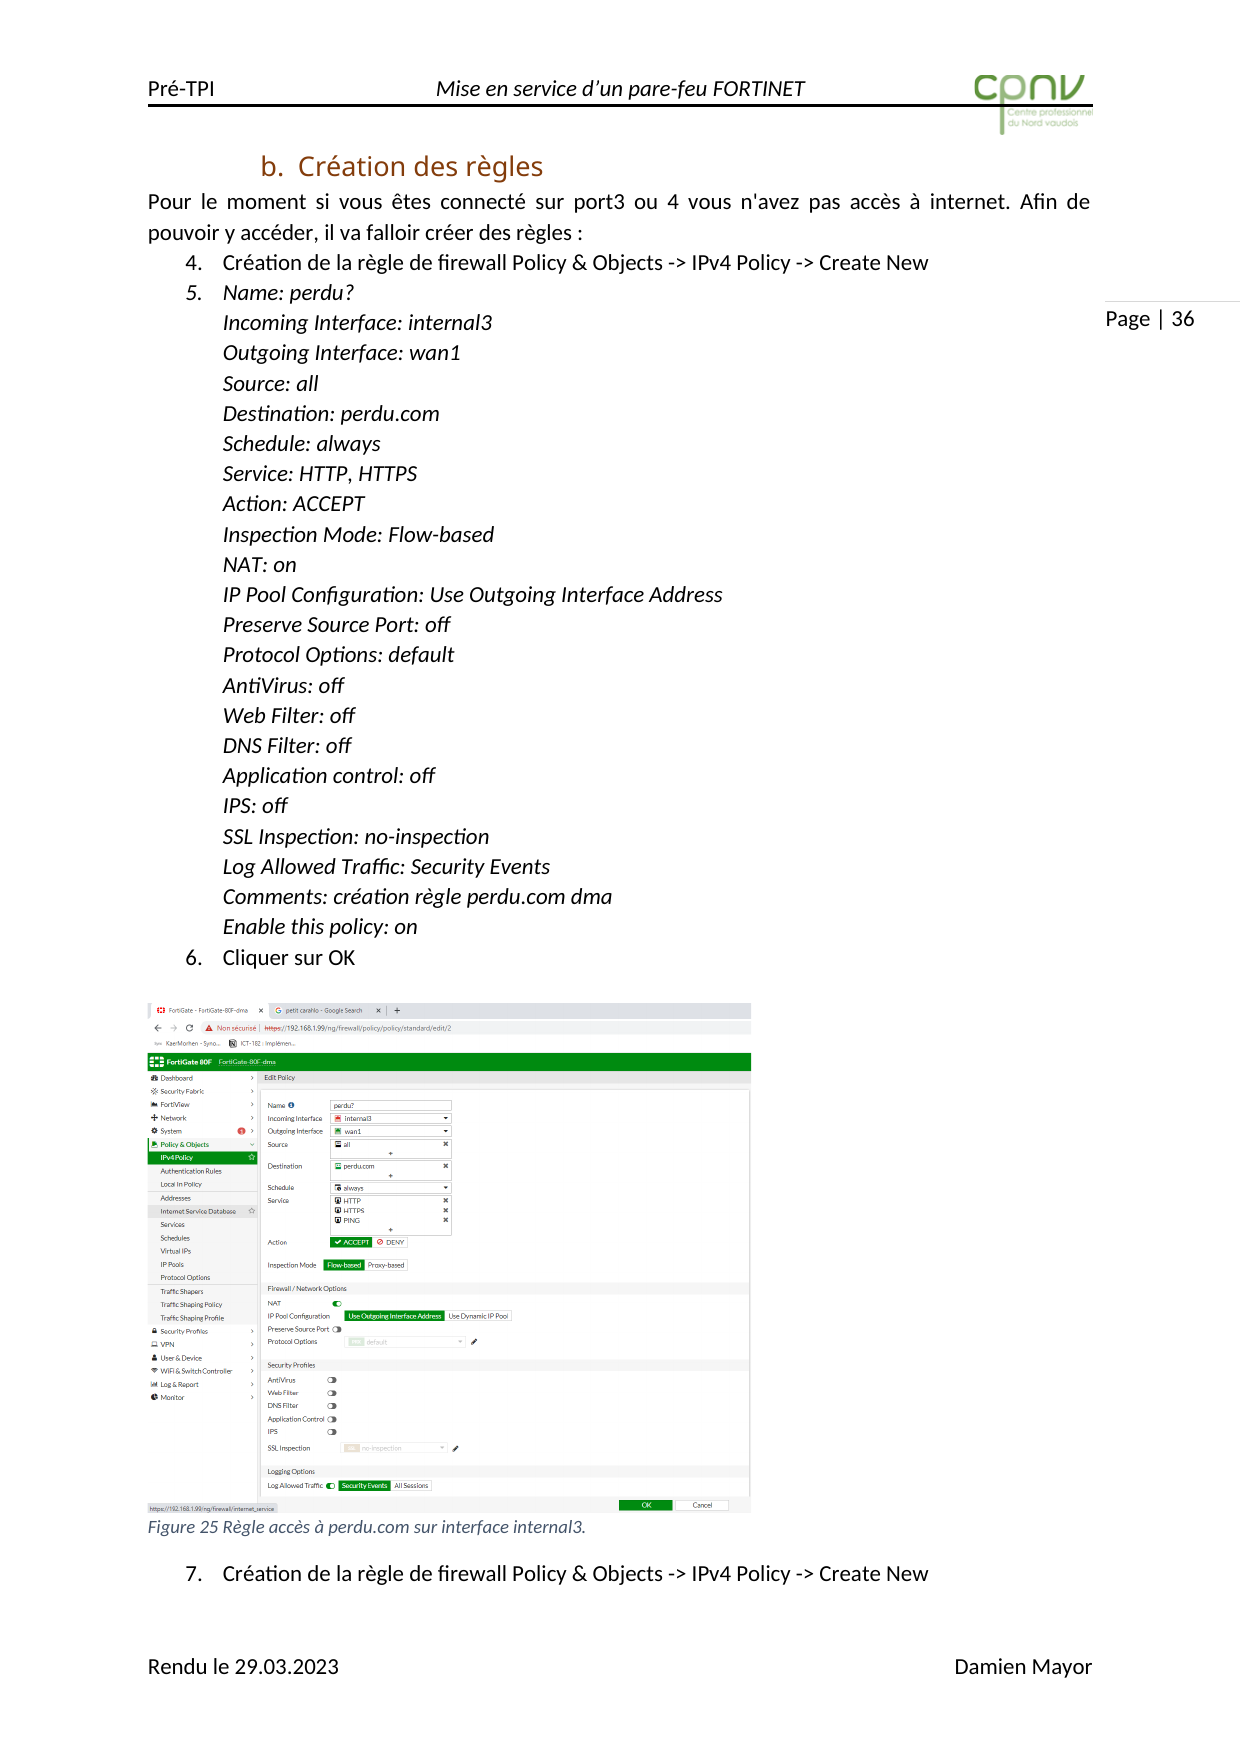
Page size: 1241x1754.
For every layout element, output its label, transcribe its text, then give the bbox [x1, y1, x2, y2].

text Protocol Options: default [223, 641, 1093, 668]
text Source: all [223, 369, 1093, 397]
text Schedule: always [223, 429, 1093, 457]
text Service: HTTP, HTTPS [223, 459, 1093, 487]
text Destination: perdu.com [223, 399, 1093, 427]
list Création des règles [260, 148, 1093, 184]
text Pour le moment si vous êtes connecté sur port3 ou 4 vous n'avez pas accès à internet. Afin de pouvoir y accéder, il va falloir créer des règles : [148, 187, 1093, 246]
text Enable this policy: on [223, 912, 1093, 940]
text NAT: on [223, 550, 1093, 578]
list Création de la règle de firewall Policy & Objects -> IPv4 Policy -> Create New [185, 1559, 1093, 1587]
text Action: ACCEPT [223, 489, 1093, 517]
text SSL Inspection: no-inspection [223, 822, 1093, 850]
text Application control: off [223, 761, 1093, 789]
picture [147, 1003, 752, 1513]
list Name: perdu? [185, 278, 1093, 306]
list Cliquer sur OK [185, 943, 1093, 971]
list Création de la règle de firewall Policy & Objects -> IPv4 Policy -> Create New [185, 248, 1093, 276]
text IP Pool Configuration: Use Outgoing Interface Address [223, 580, 1093, 608]
text Inspection Mode: Flow-based [223, 520, 1093, 548]
text Incoming Interface: internal3 [223, 308, 1093, 336]
text AntiVirus: off [223, 671, 1093, 699]
text Log Allowed Traffic: Security Events [223, 852, 1093, 880]
text Preserve Source Port: off [223, 610, 1093, 638]
text Comments: création règle perdu.com dma [223, 882, 1093, 910]
text Web Filter: off [223, 701, 1093, 729]
text Outgoing Interface: wan1 [223, 338, 1093, 366]
text DNS Filter: off [223, 731, 1093, 759]
text IPS: off [223, 792, 1093, 819]
